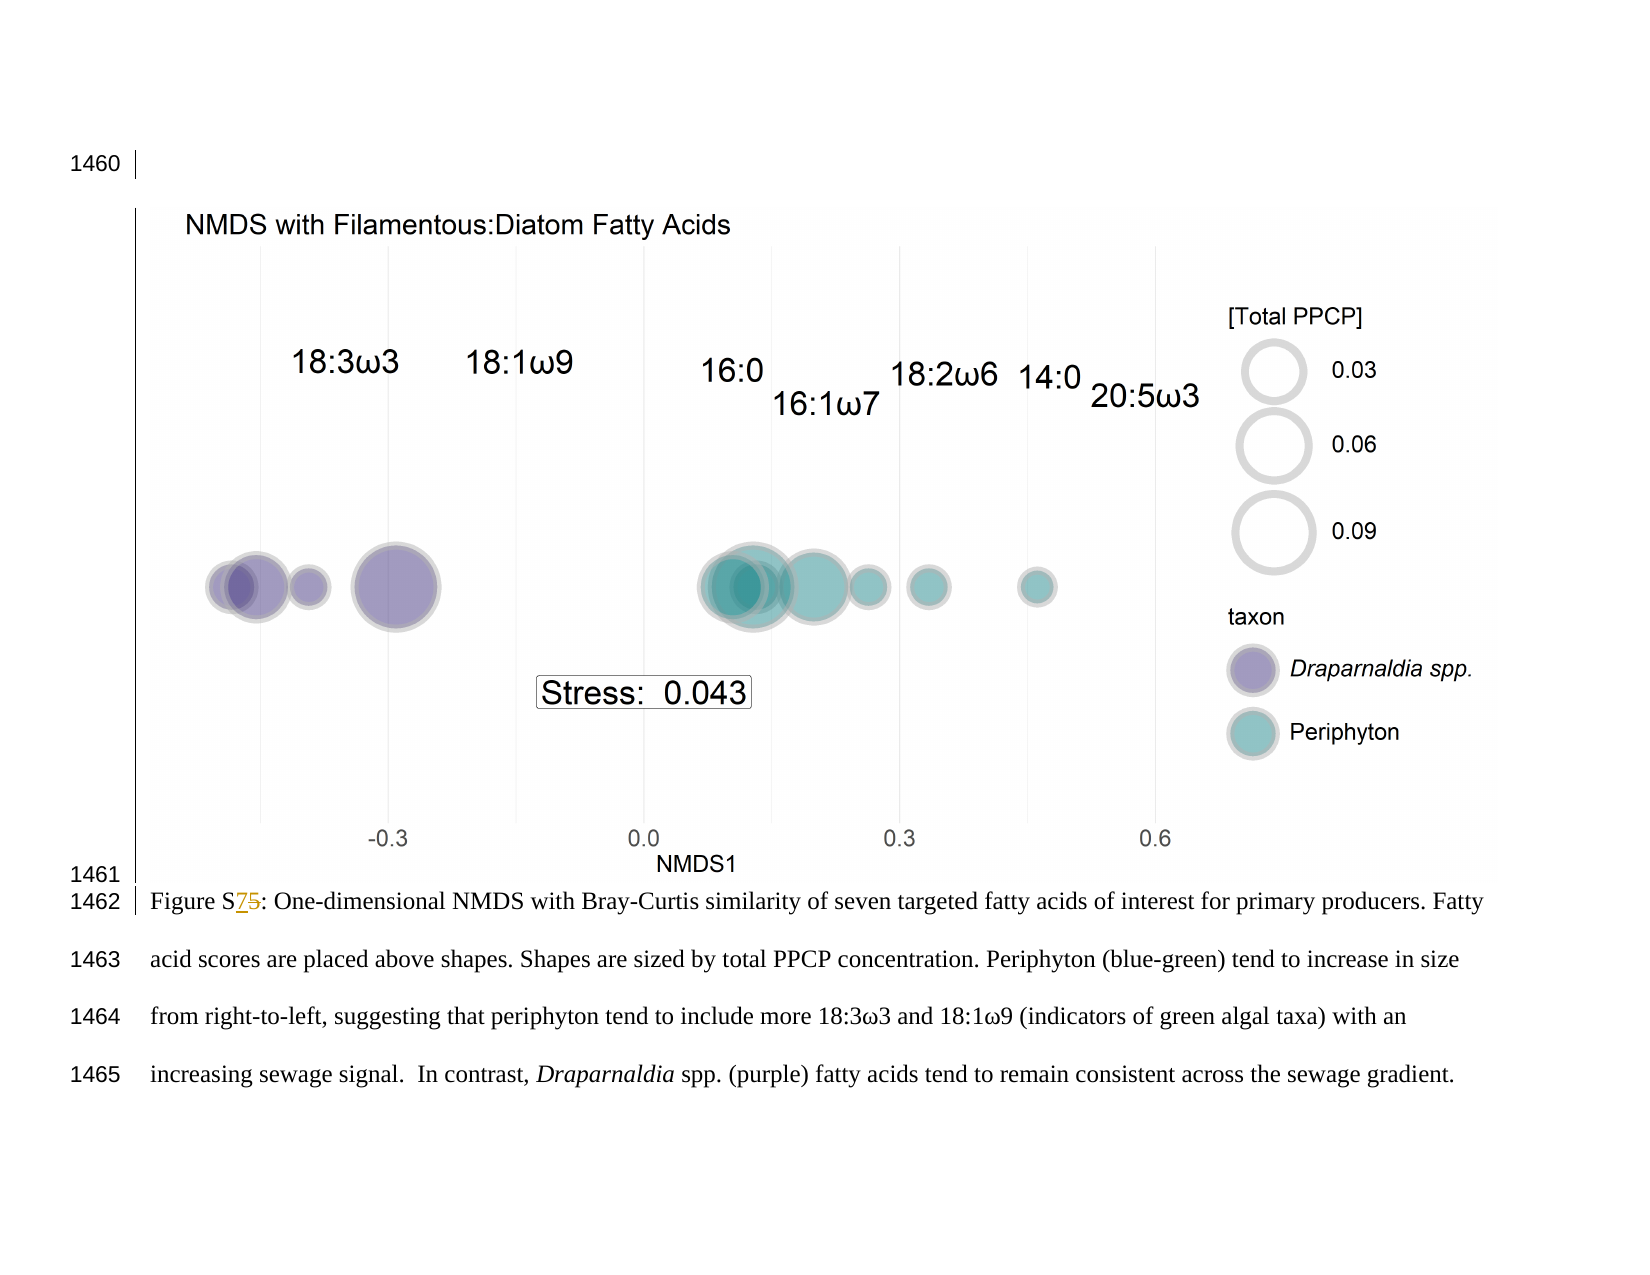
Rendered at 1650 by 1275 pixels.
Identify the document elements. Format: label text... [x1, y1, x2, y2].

text Figure S: One-dimensional NMDS with Bray-Curtis similarity of seven targeted fatty acids of interest for primary producers. Fatty acid scores are placed above shapes. Shapes are sized by total PPCP concentration. Periphyton (blue-green) tend to increase in size from right-to-left, suggesting that periphyton tend to include more 18:3ω3 and 18:1ω9 (indicators of green algal taxa) with an increasing sewage signal. In contrast, Draparnaldia spp. (purple) fatty acids tend to remain consistent across the sewage gradient. [150, 886, 1500, 1088]
picture [150, 207, 1499, 883]
